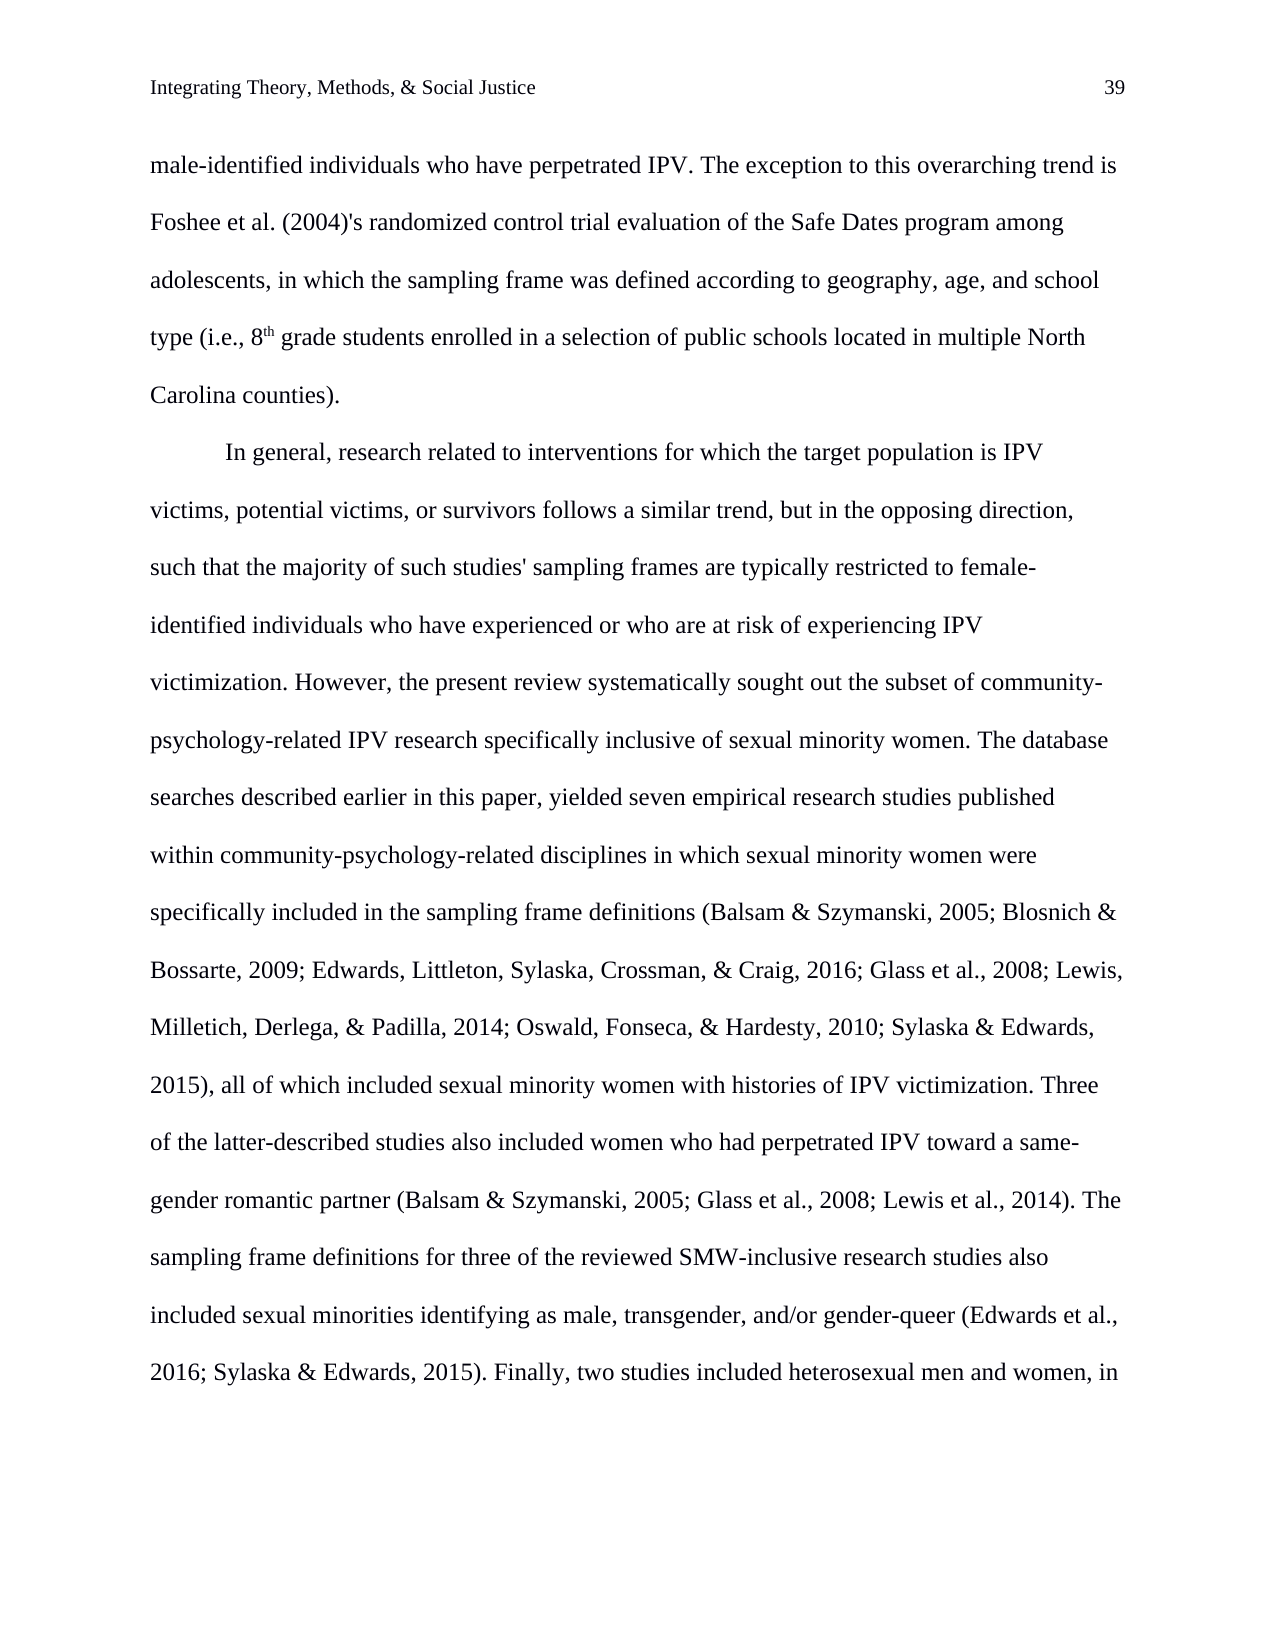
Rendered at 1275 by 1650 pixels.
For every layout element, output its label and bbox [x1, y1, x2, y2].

text [150, 437, 1125, 1386]
